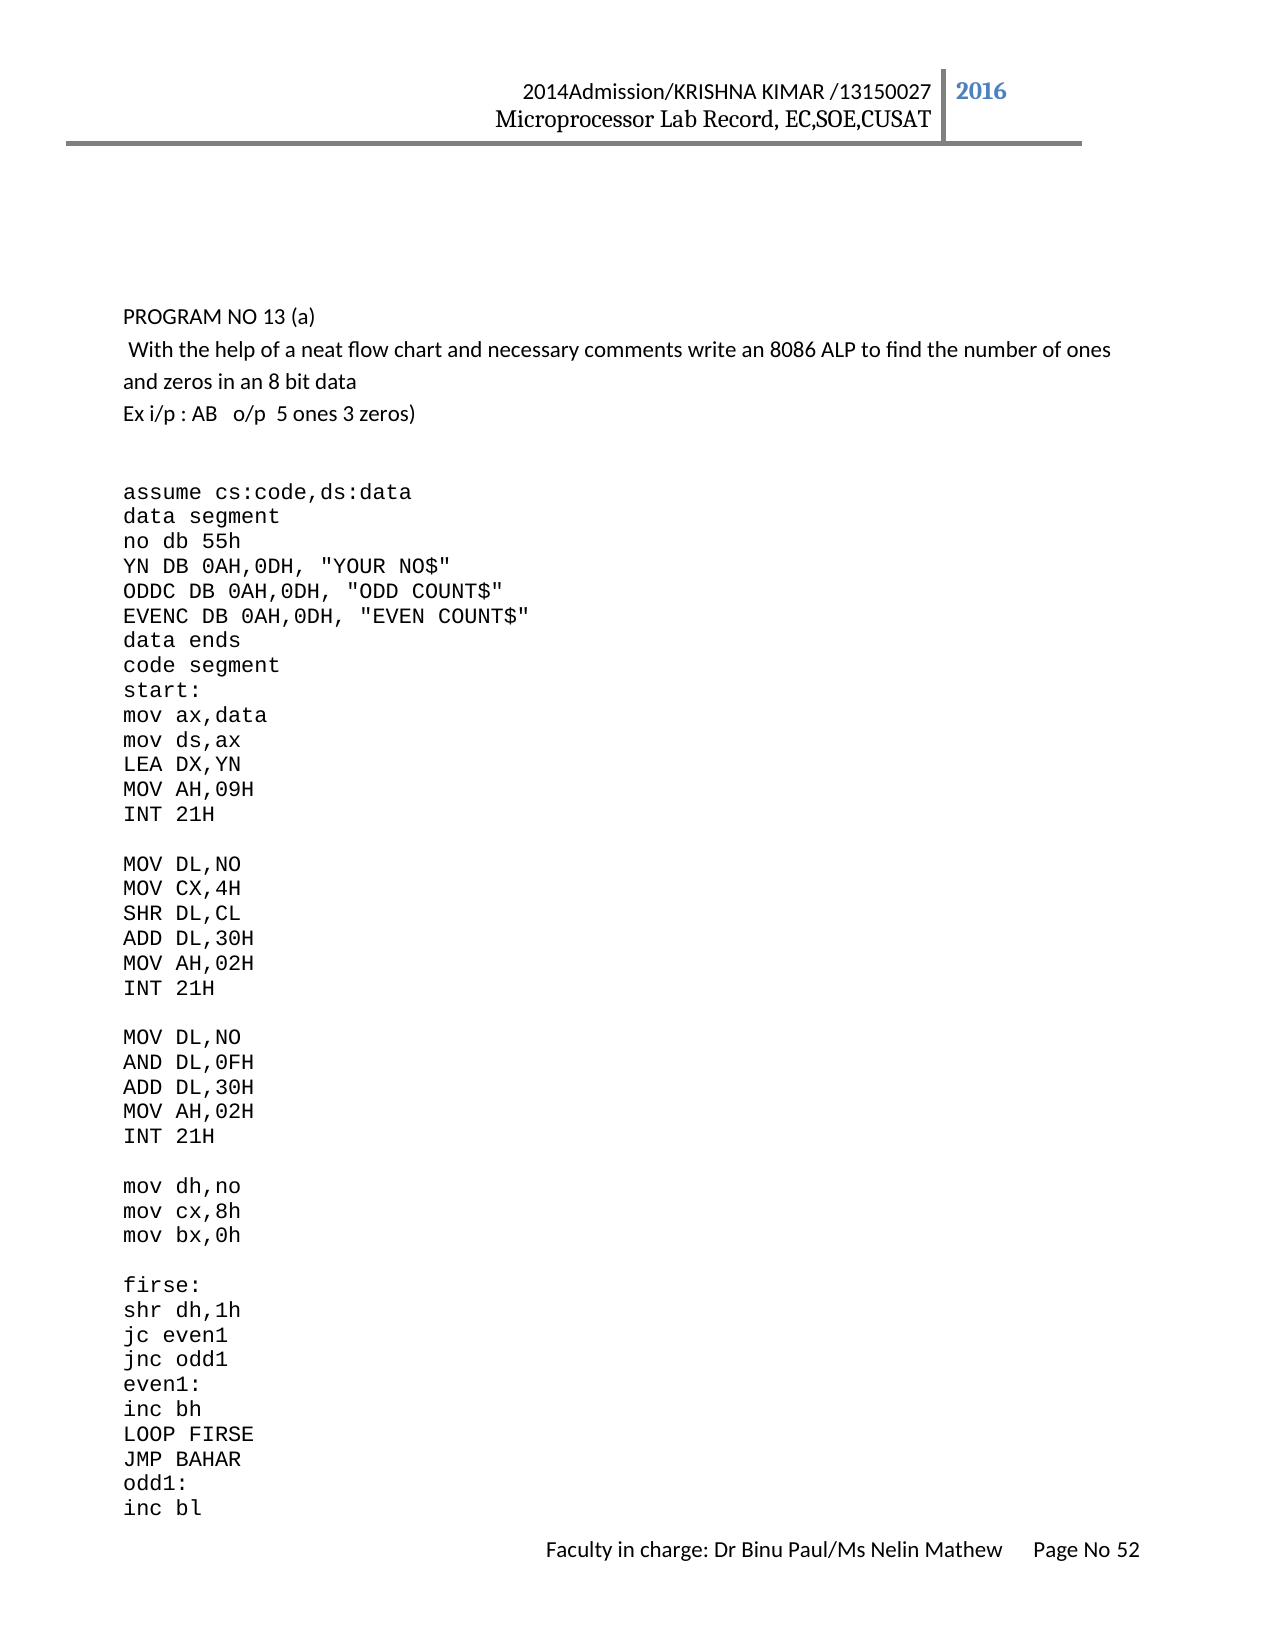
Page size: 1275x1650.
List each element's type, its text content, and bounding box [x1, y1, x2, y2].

text PROGRAM NO 13 (a) [123, 302, 1139, 331]
text SHR DL,CL [123, 902, 1139, 927]
text mov ax,data [123, 704, 1139, 729]
text even1: [123, 1373, 1139, 1398]
text YN DB 0AH,0DH, "YOUR NO$" [123, 555, 1139, 580]
text MOV AH,09H [123, 778, 1139, 803]
text mov dh,no [123, 1175, 1139, 1200]
text code segment [123, 654, 1139, 679]
text MOV DL,NO [123, 853, 1139, 877]
text jnc odd1 [123, 1348, 1139, 1373]
text data ends [123, 629, 1139, 654]
text INT 21H [123, 977, 1139, 1001]
text no db 55h [123, 530, 1139, 555]
text start: [123, 679, 1139, 704]
text Ex i/p : AB o/p 5 ones 3 zeros) [123, 399, 1139, 427]
text mov ds,ax [123, 729, 1139, 753]
text data segment [123, 506, 1139, 530]
text mov bx,0h [123, 1224, 1139, 1249]
text MOV CX,4H [123, 877, 1139, 902]
text INT 21H [123, 803, 1139, 828]
text ADD DL,30H [123, 1076, 1139, 1101]
text odd1: [123, 1472, 1139, 1497]
text EVENC DB 0AH,0DH, "EVEN COUNT$" [123, 605, 1139, 629]
text jc even1 [123, 1324, 1139, 1348]
text ODDC DB 0AH,0DH, "ODD COUNT$" [123, 580, 1139, 605]
text mov cx,8h [123, 1200, 1139, 1224]
text LOOP FIRSE [123, 1423, 1139, 1448]
text inc bh [123, 1398, 1139, 1423]
text LEA DX,YN [123, 753, 1139, 778]
text AND DL,0FH [123, 1051, 1139, 1076]
text INT 21H [123, 1125, 1139, 1150]
text JMP BAHAR [123, 1448, 1139, 1472]
text firse: [123, 1274, 1139, 1299]
text With the help of a neat flow chart and necessary comments write an 8086 ALP to find the number of ones and zeros in an 8 bit data [123, 335, 1139, 395]
text inc bl [123, 1497, 1139, 1522]
text MOV AH,02H [123, 1101, 1139, 1125]
text MOV AH,02H [123, 952, 1139, 977]
text ADD DL,30H [123, 927, 1139, 952]
text MOV DL,NO [123, 1026, 1139, 1051]
text shr dh,1h [123, 1299, 1139, 1324]
text assume cs:code,ds:data [123, 481, 1139, 506]
